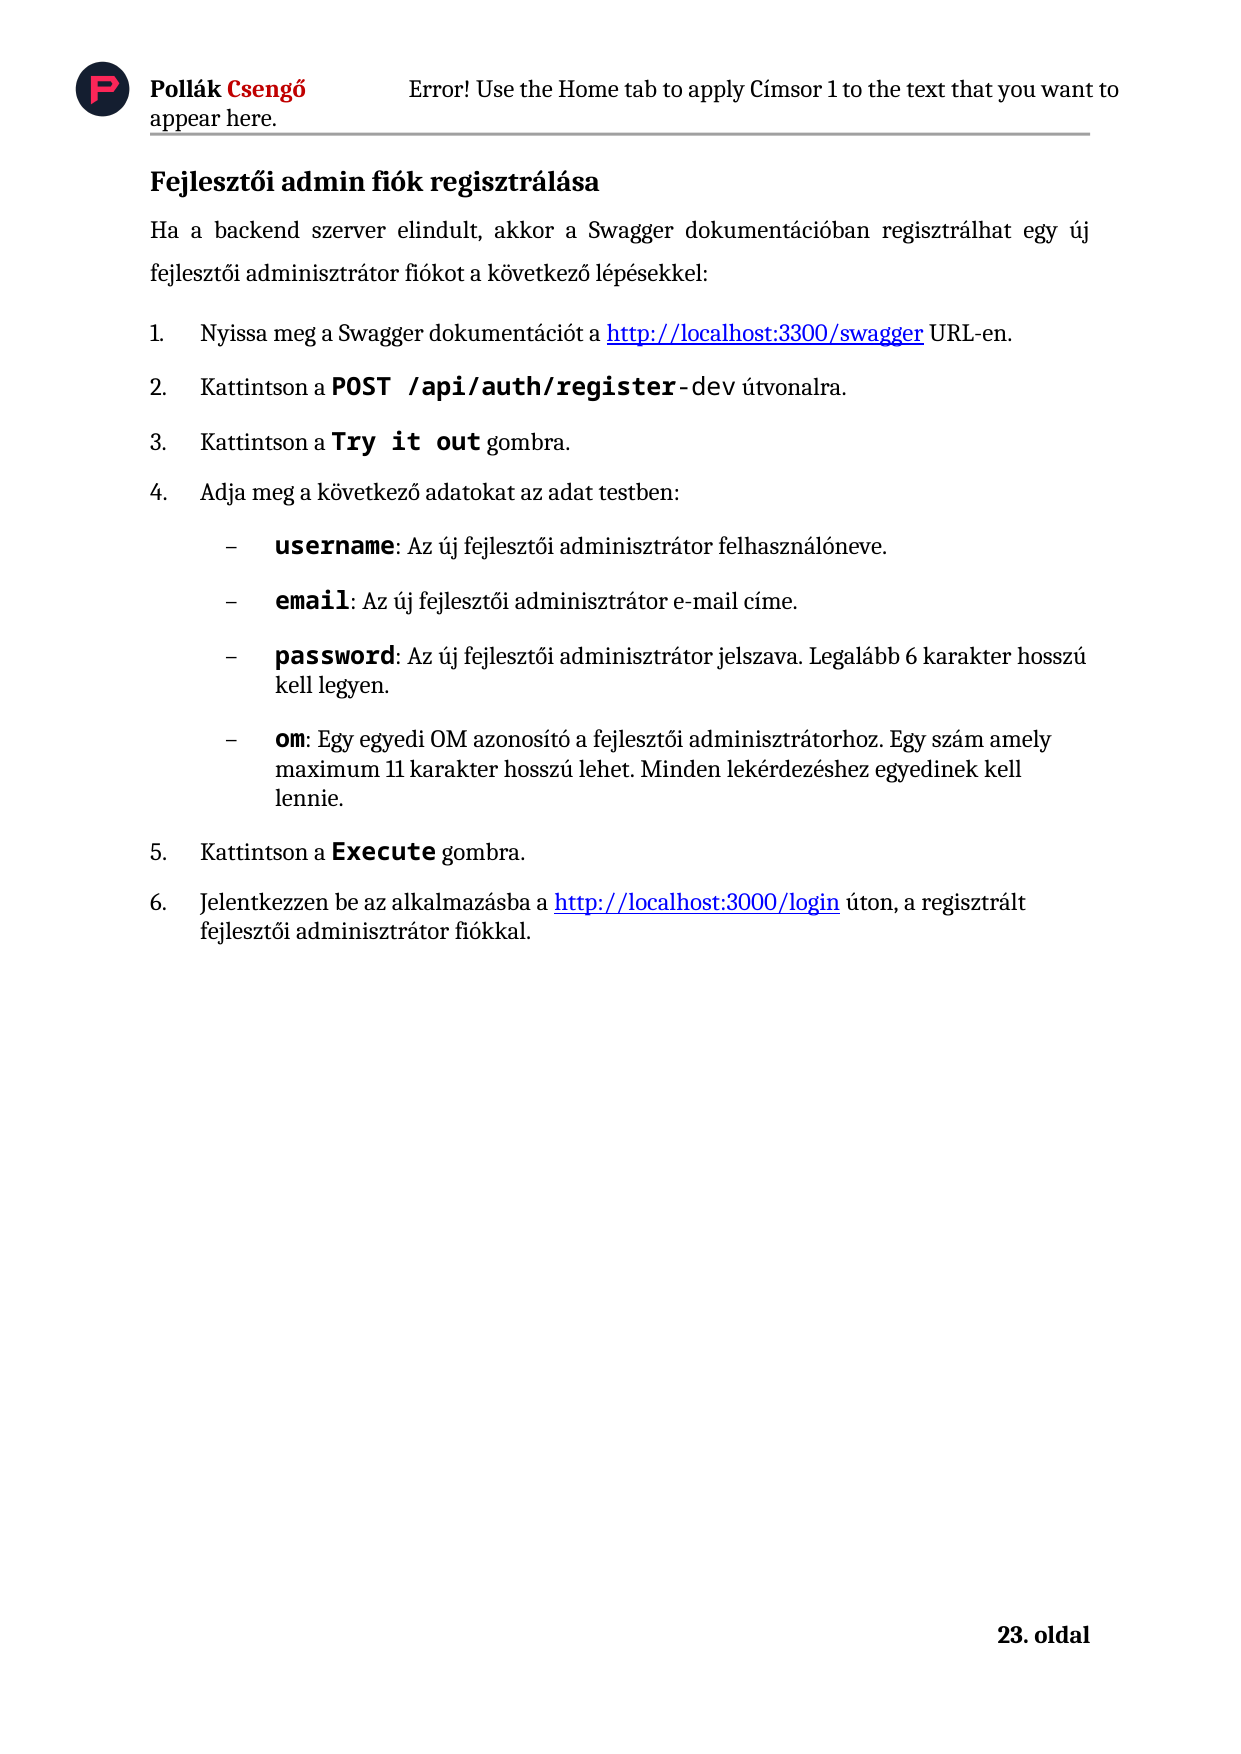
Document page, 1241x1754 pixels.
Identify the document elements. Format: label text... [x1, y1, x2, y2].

list Kattintson a POST /api/auth/register-dev útvonalra. [150, 368, 1090, 402]
list password: Az új fejlesztői adminisztrátor jelszava. Legalább 6 karakter hosszú kell legyen. [225, 637, 1090, 700]
list om: Egy egyedi OM azonosító a fejlesztői adminisztrátorhoz. Egy szám amely maximum 11 karakter hosszú lehet. Minden lekérdezéshez egyedinek kell lennie. [225, 721, 1090, 813]
list Nyissa meg a Swagger dokumentációt a http://localhost:3300/swagger URL-en. [150, 319, 1090, 347]
picture [71, 57, 132, 118]
list Jelentkezzen be az alkalmazásba a http://localhost:3000/login úton, a regisztrált fejlesztői adminisztrátor fiókkal. [150, 888, 1090, 946]
list Adja meg a következő adatokat az adat testben: [150, 478, 1090, 507]
list Kattintson a Try it out gombra. [150, 423, 1090, 457]
list Kattintson a Execute gombra. [150, 833, 1090, 867]
list email: Az új fejlesztői adminisztrátor e-mail címe. [225, 582, 1090, 617]
list username: Az új fejlesztői adminisztrátor felhasználóneve. [225, 528, 1090, 562]
text Ha a backend szerver elindult, akkor a Swagger dokumentációban regisztrálhat egy új fejlesztői adminisztrátor fiókot a következő lépésekkel: [150, 216, 1090, 288]
subtitle Fejlesztői admin fiók regisztrálása [150, 165, 1090, 199]
